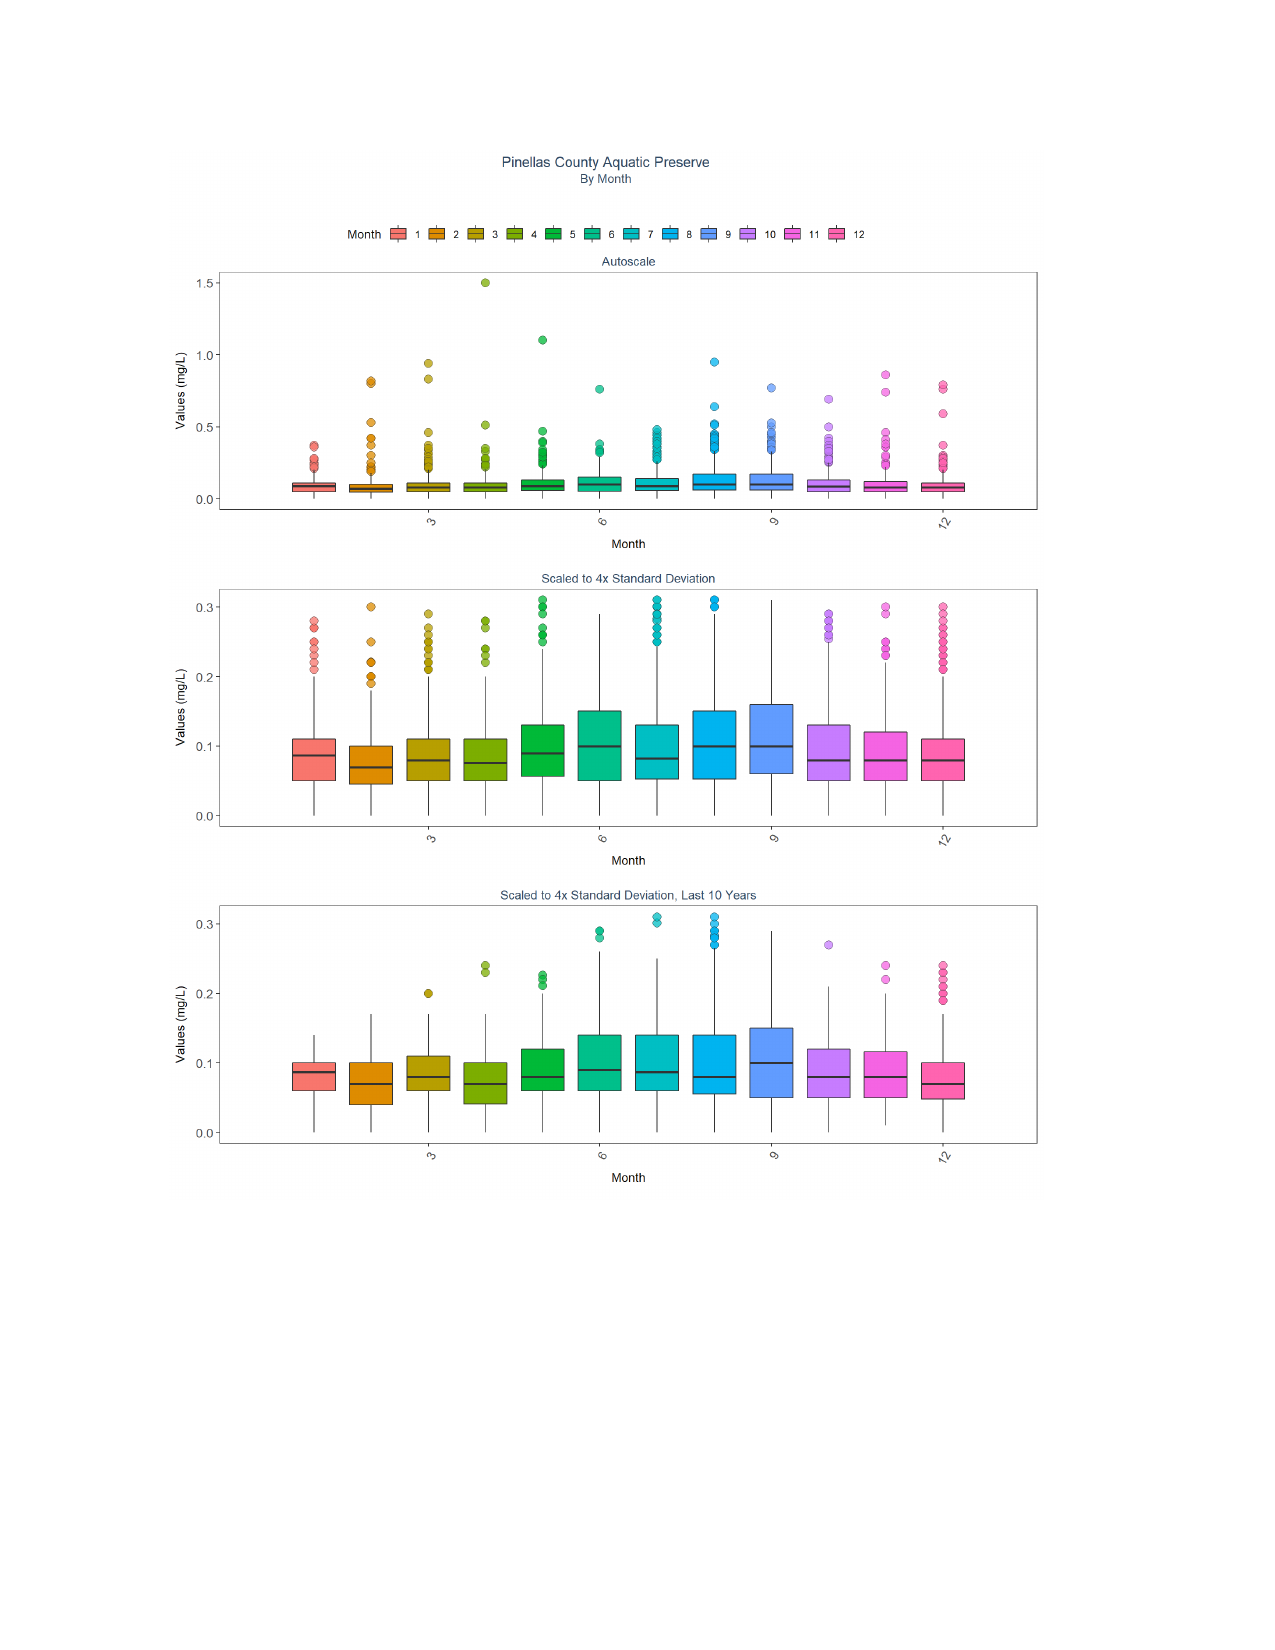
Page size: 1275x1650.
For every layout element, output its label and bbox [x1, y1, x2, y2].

picture [168, 150, 1044, 1200]
